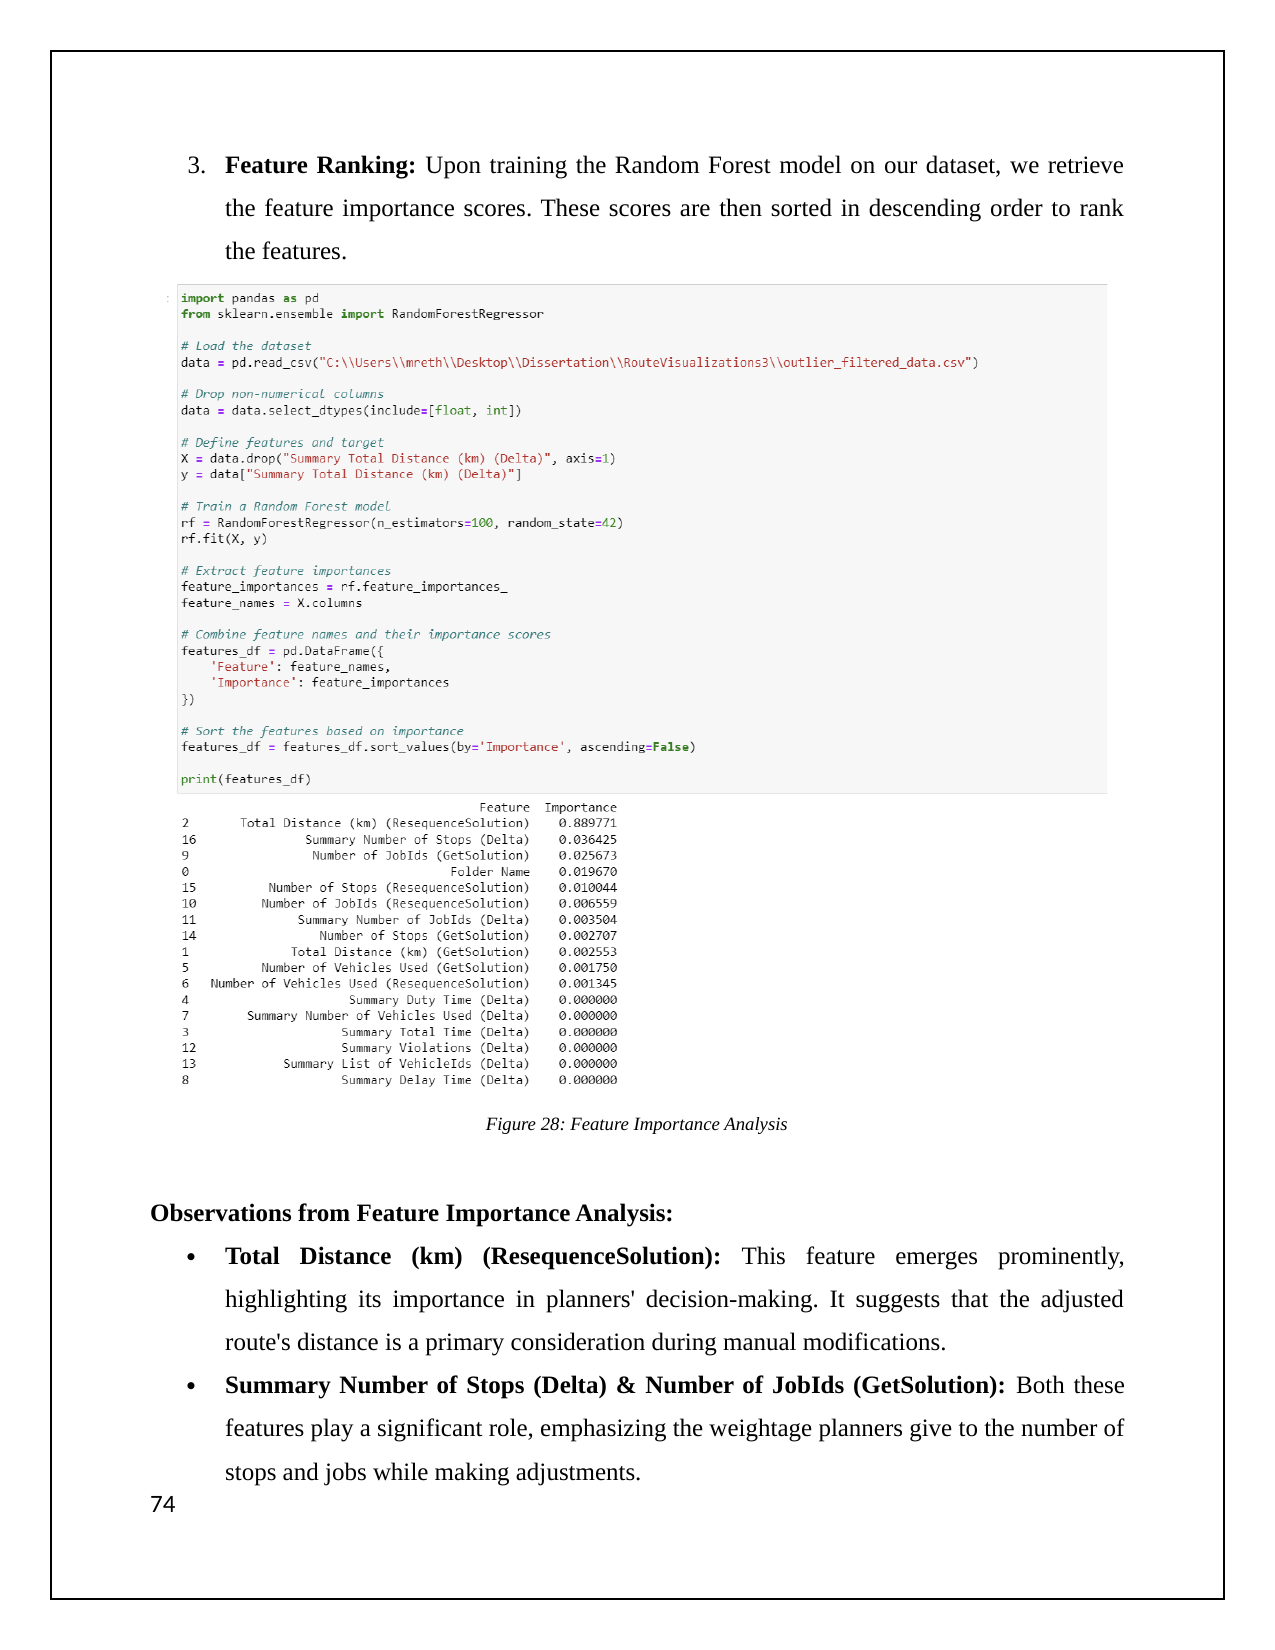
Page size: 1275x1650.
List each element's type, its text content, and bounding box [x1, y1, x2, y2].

text Observations from Feature Importance Analysis: [150, 1198, 1125, 1227]
picture [167, 279, 1108, 1098]
list Total Distance (km) (ResequenceSolution): This feature emerges prominently, highlighting its importance in planners' decision-making. It suggests that the adjusted route's distance is a primary consideration during manual modifications. [187, 1241, 1125, 1356]
list Summary Number of Stops (Delta) & Number of JobIds (GetSolution): Both these features play a significant role, emphasizing the weightage planners give to the number of stops and jobs while making adjustments. [187, 1370, 1125, 1485]
list Feature Ranking: Upon training the Random Forest model on our dataset, we retrieve the feature importance scores. These scores are then sorted in descending order to rank the features. [187, 150, 1125, 265]
text Figure 28: Feature Importance Analysis [150, 1112, 1125, 1134]
